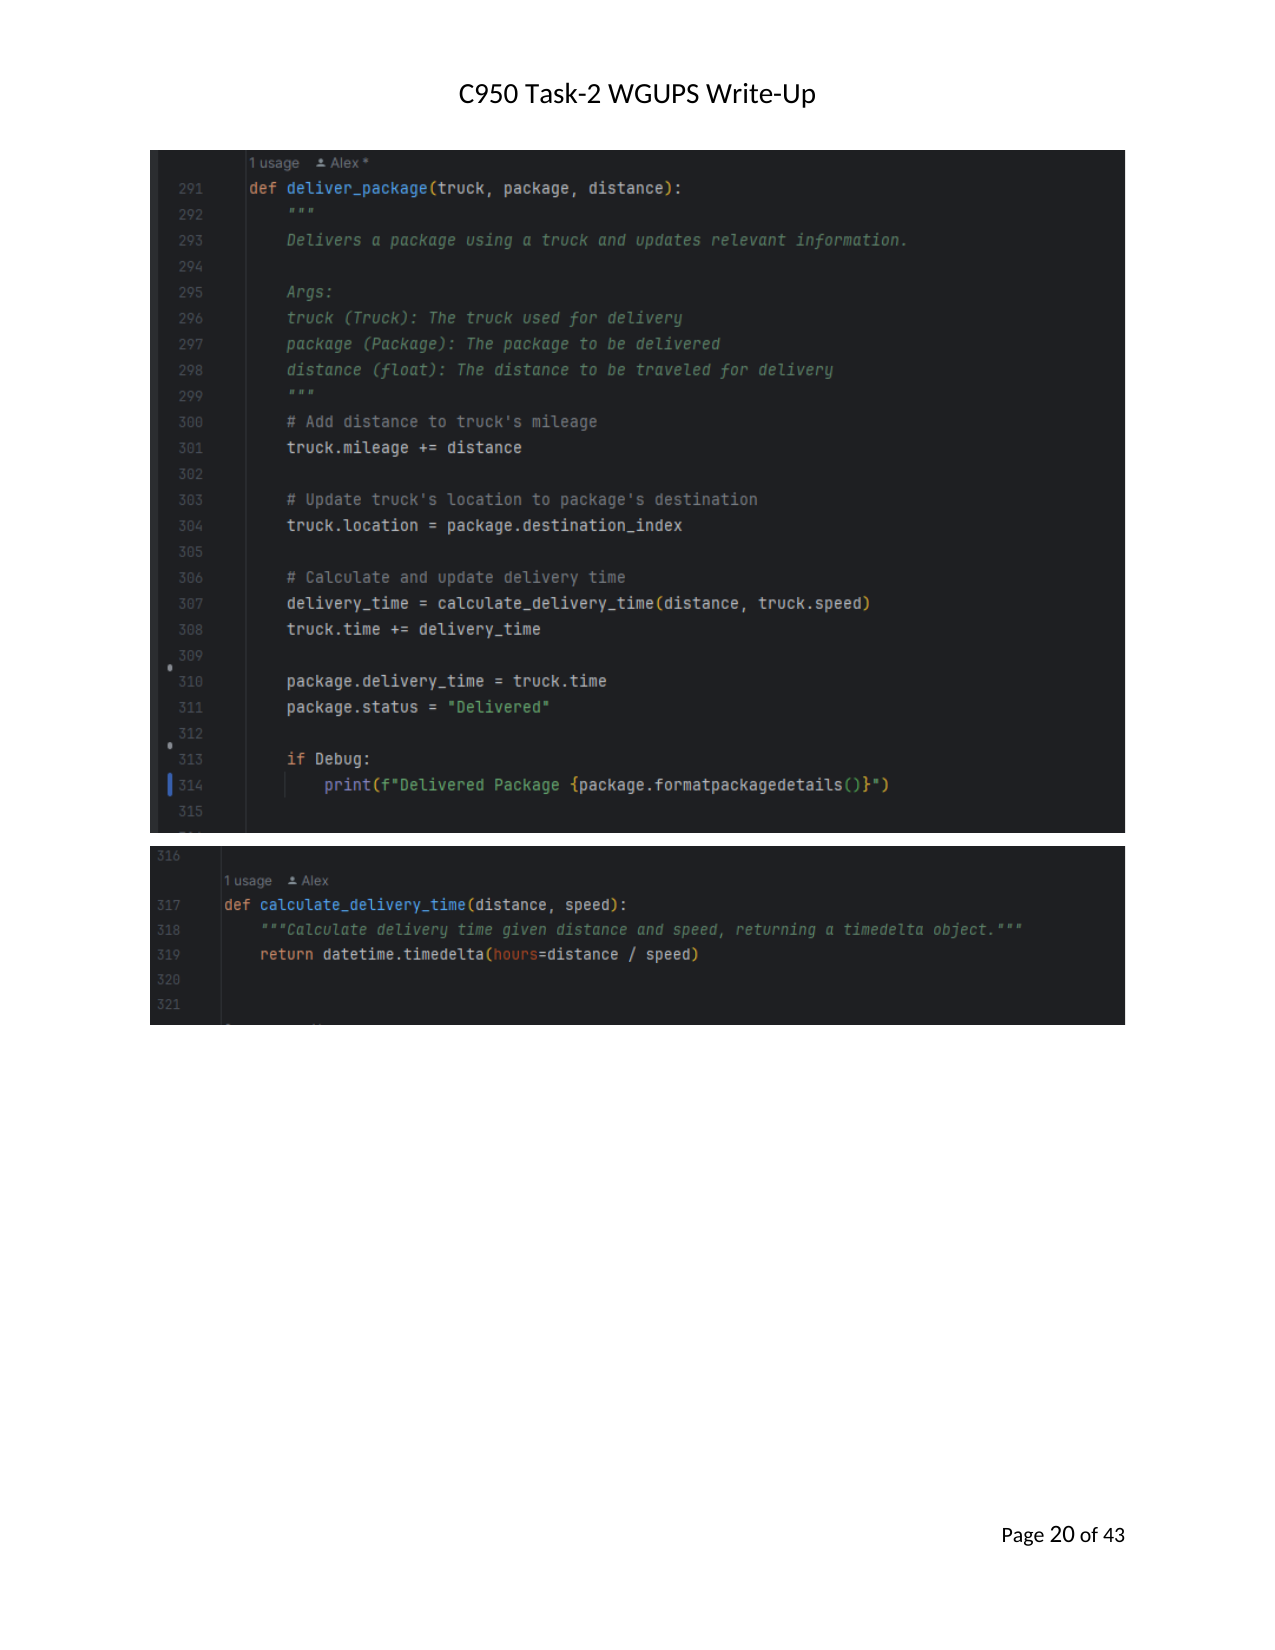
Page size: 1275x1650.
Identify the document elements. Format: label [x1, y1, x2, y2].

picture [150, 150, 1125, 833]
picture [150, 846, 1125, 1025]
